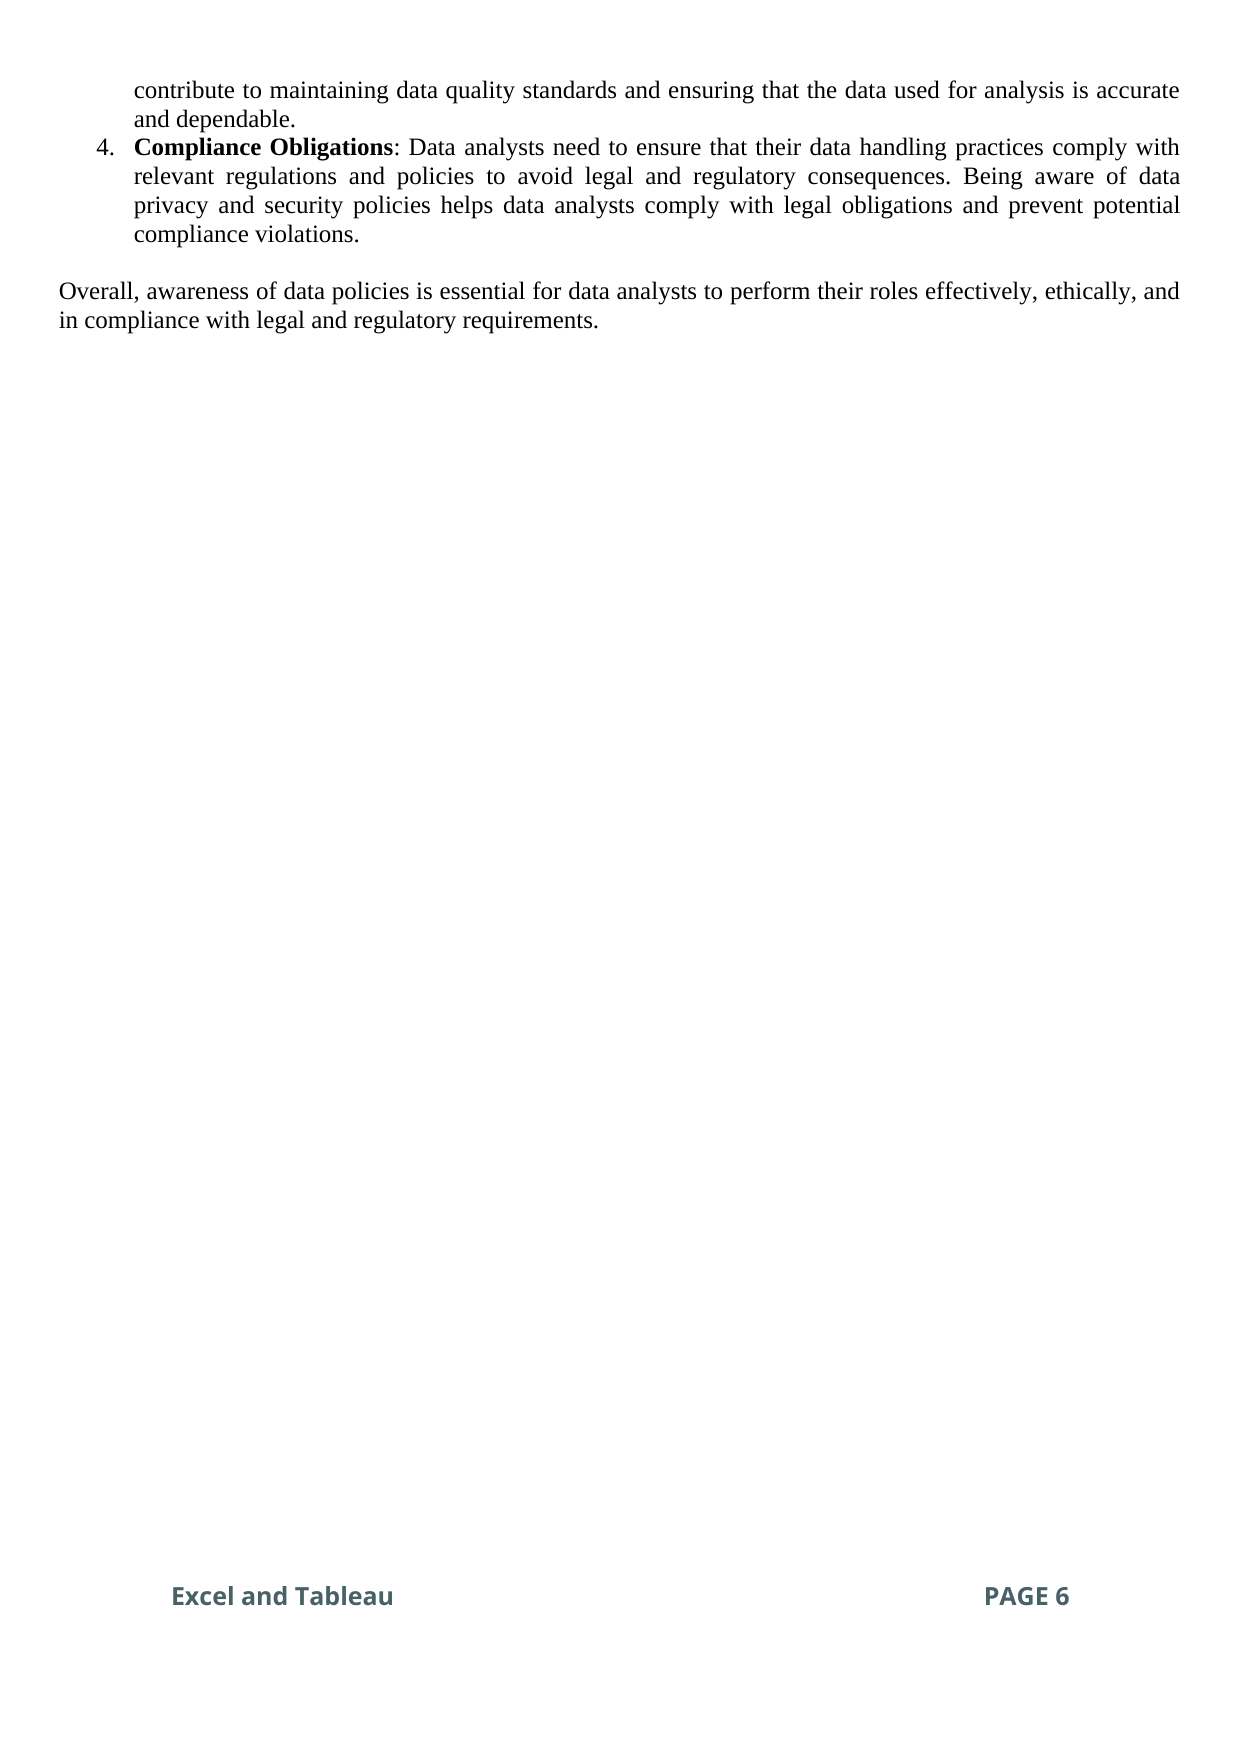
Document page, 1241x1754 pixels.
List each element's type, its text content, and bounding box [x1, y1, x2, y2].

list Compliance Obligations: Data analysts need to ensure that their data handling practices comply with relevant regulations and policies to avoid legal and regulatory consequences. Being aware of data privacy and security policies helps data analysts comply with legal obligations and prevent potential compliance violations. [96, 132, 1182, 247]
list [96, 75, 1182, 132]
text Overall, awareness of data policies is essential for data analysts to perform their roles effectively, ethically, and in compliance with legal and regulatory requirements. [58, 276, 1182, 334]
